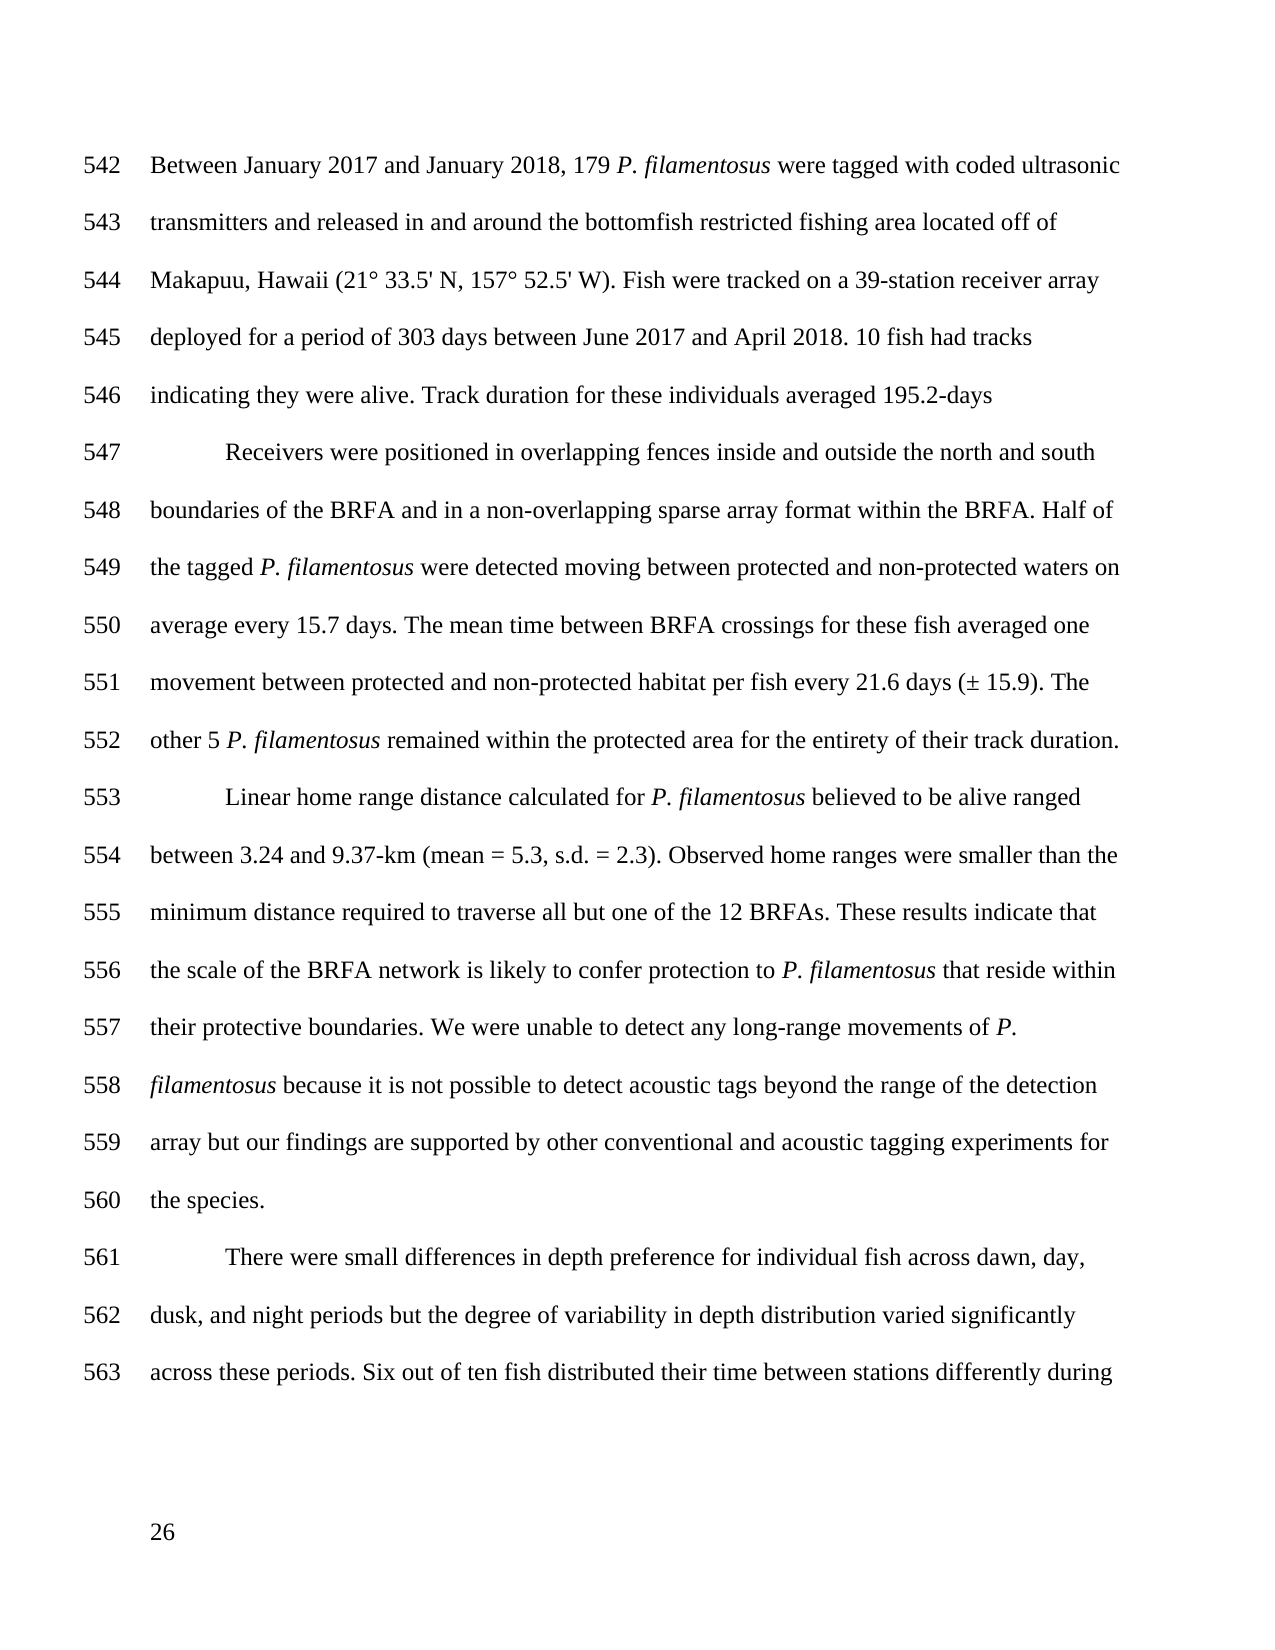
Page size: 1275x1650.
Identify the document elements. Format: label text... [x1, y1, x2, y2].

text Linear home range distance calculated for P. filamentosus believed to be alive ranged between 3.24 and 9.37-km (mean = 5.3, s.d. = 2.3). Observed home ranges were smaller than the minimum distance required to traverse all but one of the 12 BRFAs. These results indicate that the scale of the BRFA network is likely to confer protection to P. filamentosus that reside within their protective boundaries. We were unable to detect any long-range movements of P. filamentosus because it is not possible to detect acoustic tags beyond the range of the detection array but our findings are supported by other conventional and acoustic tagging experiments for the species. [150, 782, 1125, 1214]
text Receivers were positioned in overlapping fences inside and outside the north and south boundaries of the BRFA and in a non-overlapping sparse array format within the BRFA. Half of the tagged P. filamentosus were detected moving between protected and non-protected waters on average every 15.7 days. The mean time between BRFA crossings for these fish averaged one movement between protected and non-protected habitat per fish every 21.6 days (± 15.9). The other 5 P. filamentosus remained within the protected area for the entirety of their track duration. [150, 437, 1125, 754]
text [150, 1242, 1125, 1386]
text Between January 2017 and January 2018, 179 P. filamentosus were tagged with coded ultrasonic transmitters and released in and around the bottomfish restricted fishing area located off of Makapuu, Hawaii (21° 33.5' N, 157° 52.5' W). Fish were tracked on a 39-station receiver array deployed for a period of 303 days between June 2017 and April 2018. 10 fish had tracks indicating they were alive. Track duration for these individuals averaged 195.2-days [150, 150, 1125, 409]
